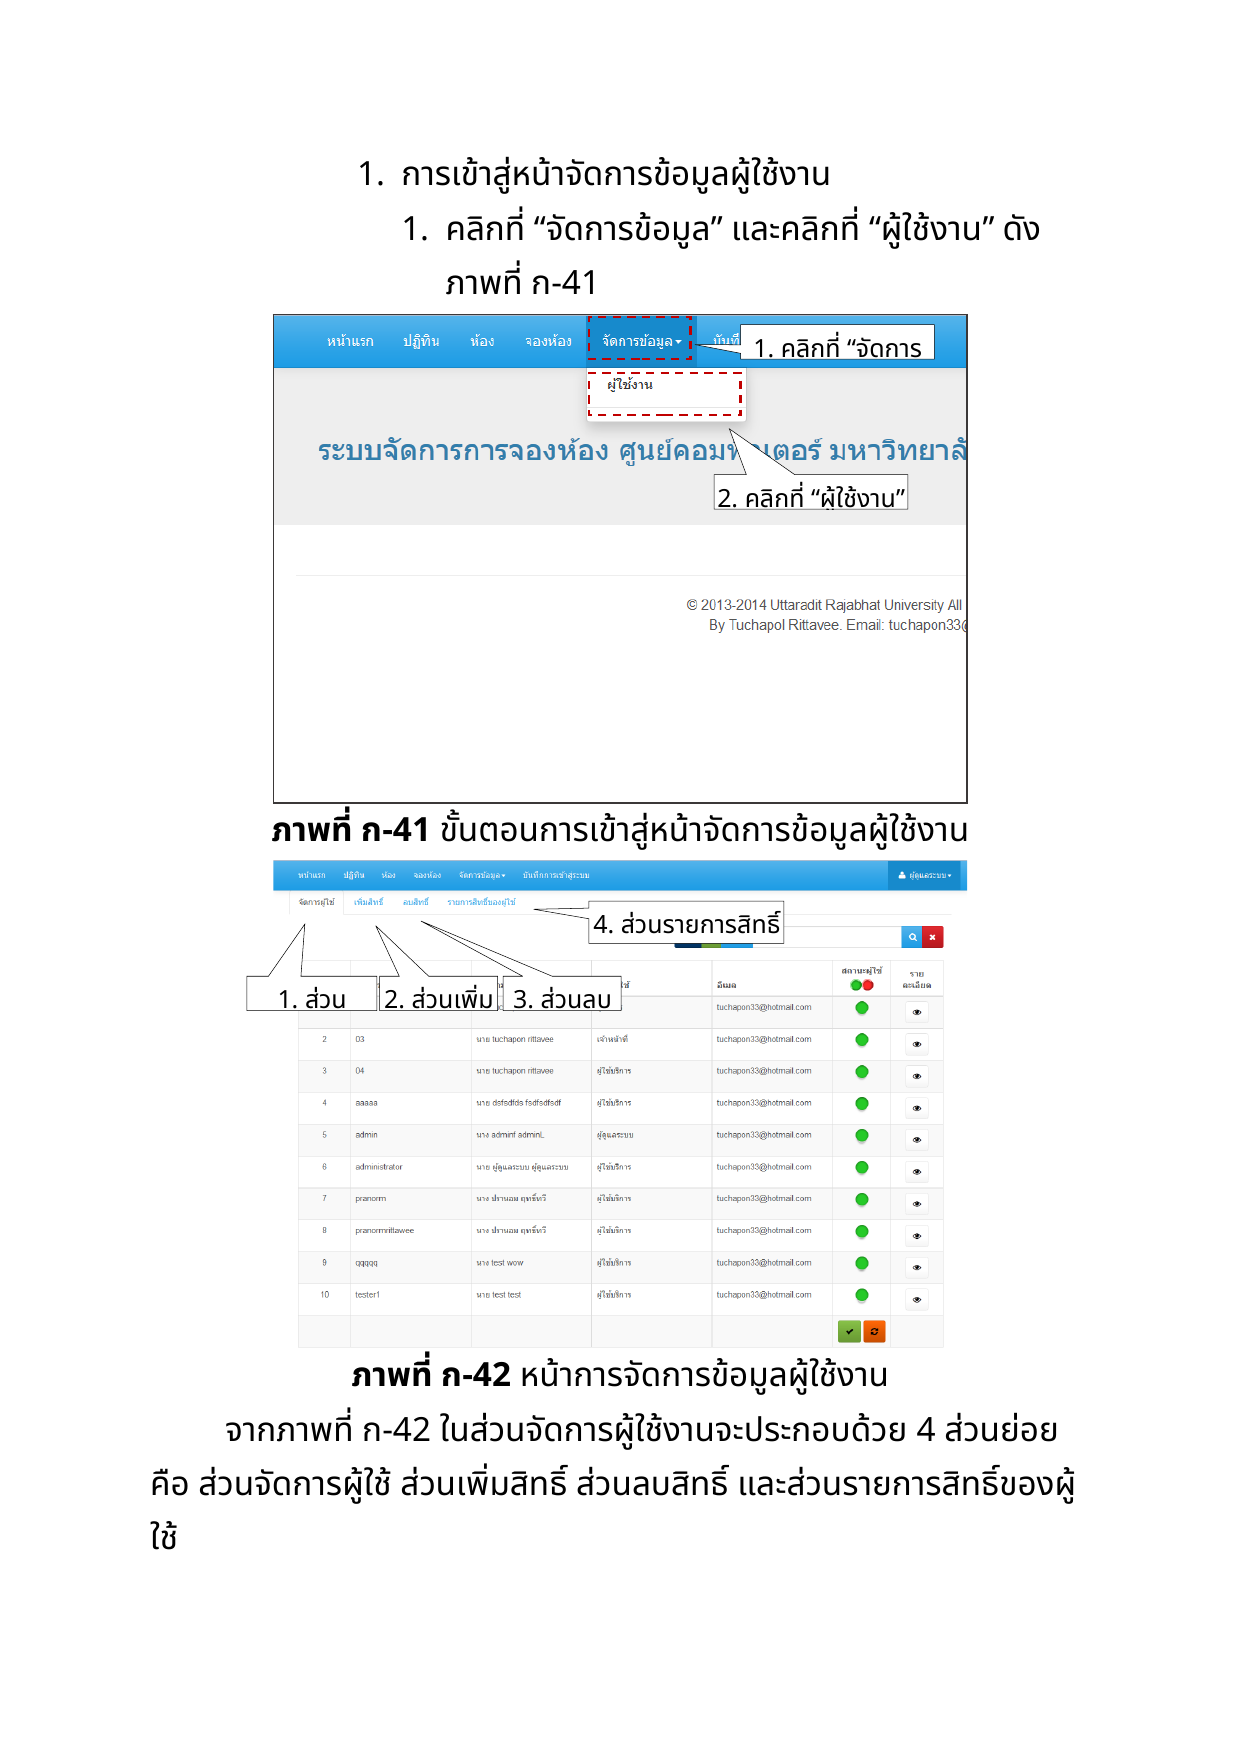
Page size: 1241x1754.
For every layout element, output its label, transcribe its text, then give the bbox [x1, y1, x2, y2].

list การเข้าสู่หน้าจัดการข้อมูลผู้ใช้งาน [357, 150, 1090, 201]
picture [274, 315, 966, 802]
text ภาพที่ ก-42 หน้าการจัดการข้อมูลผู้ใช้งาน [150, 1351, 1090, 1401]
text จากภาพที่ ก-42 ในส่วนจัดการผู้ใช้งานจะประกอบด้วย 4 ส่วนย่อย คือ ส่วนจัดการผู้ใช้ ส่วนเพิ่มสิทธิ์ ส่วนลบสิทธิ์ และส่วนรายการสิทธิ์ของผู้ใช้ [150, 1405, 1090, 1565]
list คลิกที่ “จัดการข้อมูล” และคลิกที่ “ผู้ใช้งาน” ดังภาพที่ ก-41 [401, 204, 1090, 310]
picture [273, 860, 968, 1349]
text ภาพที่ ก-41 ขั้นตอนการเข้าสู่หน้าจัดการข้อมูลผู้ใช้งาน [150, 806, 1090, 857]
